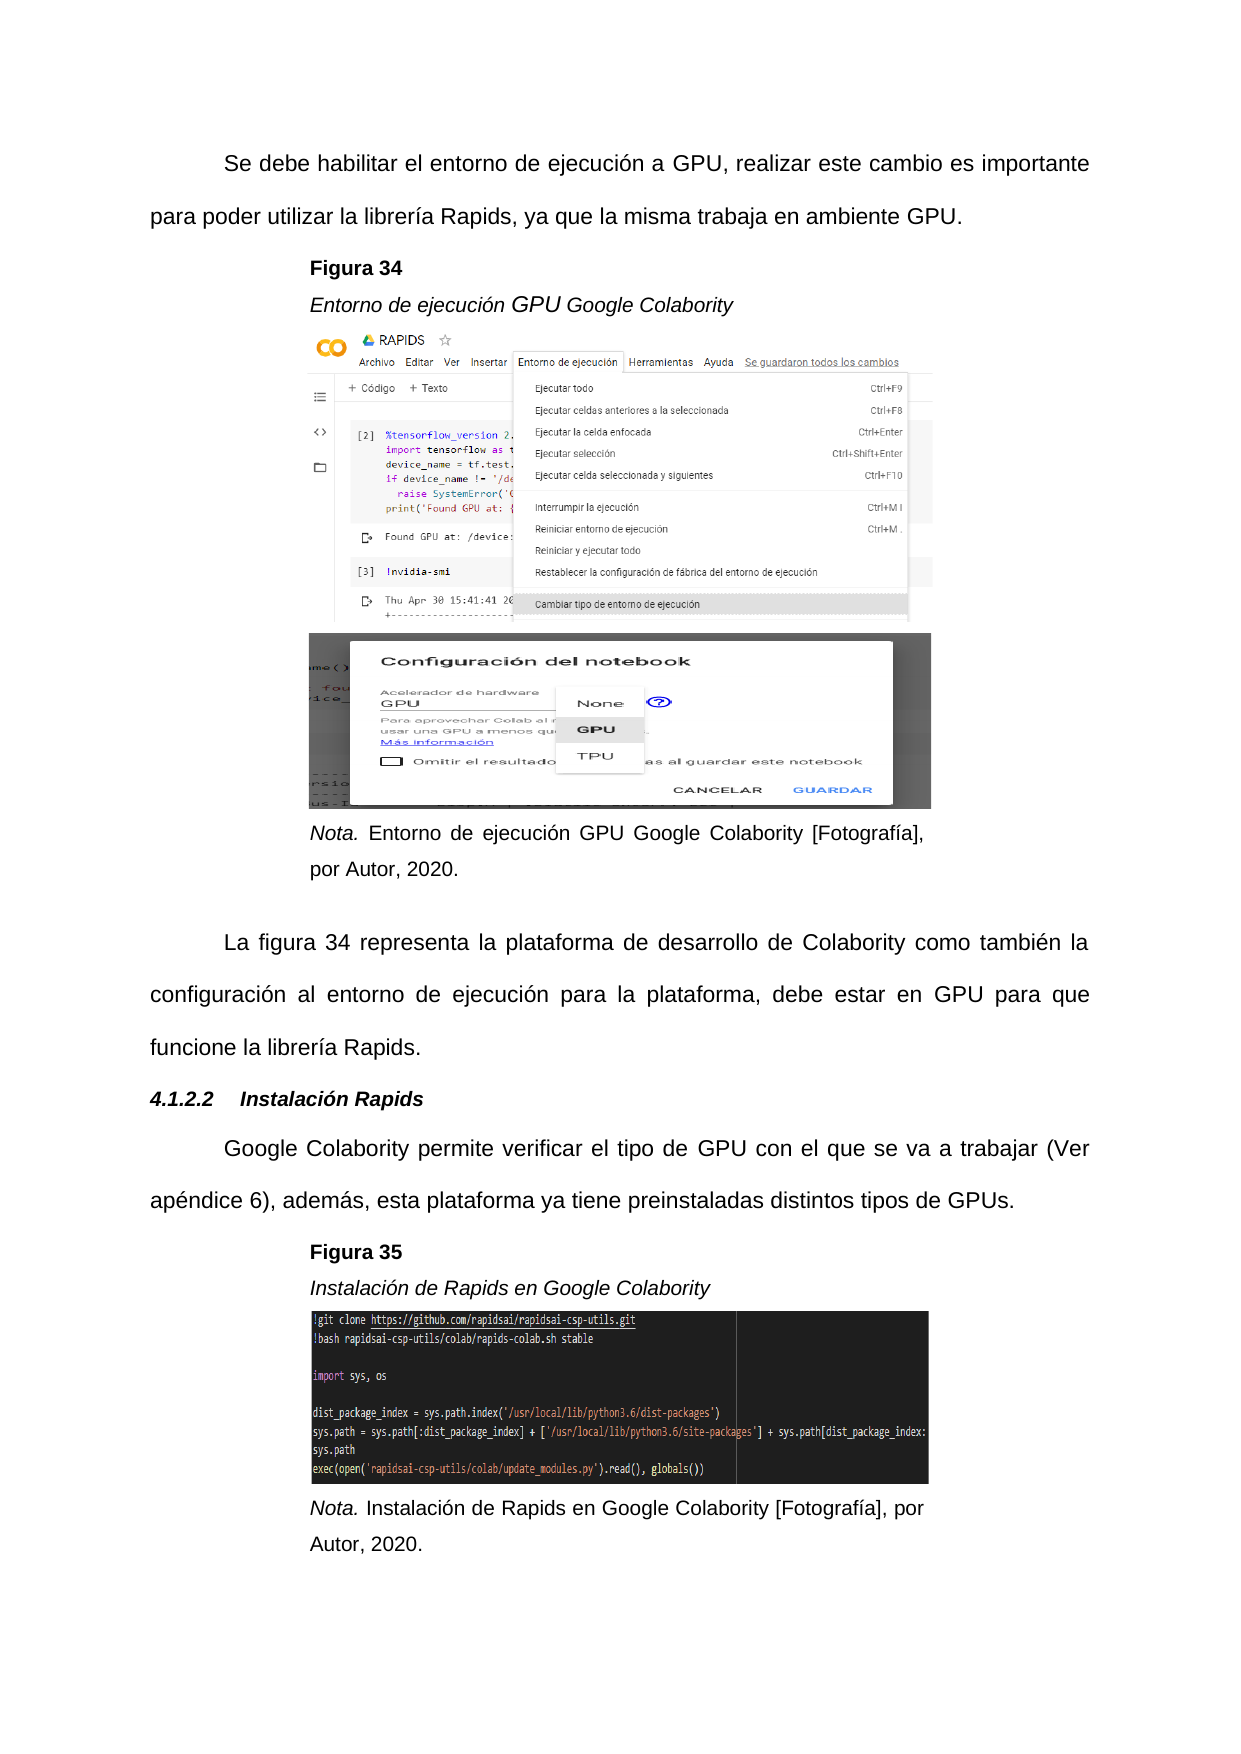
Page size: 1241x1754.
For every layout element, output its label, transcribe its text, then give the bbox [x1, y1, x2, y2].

text Entorno de ejecución GPU Google Colabority [309, 291, 1090, 318]
text La figura 34 representa la plataforma de desarrollo de Colabority como también la configuración al entorno de ejecución para la plataforma, debe estar en GPU para que funcione la librería Rapids. [150, 928, 1090, 1060]
text Se debe habilitar el entorno de ejecución a GPU, realizar este cambio es importante para poder utilizar la librería Rapids, ya que la misma trabaja en ambiente GPU. [150, 150, 1090, 229]
picture [307, 330, 933, 622]
text Figura 35 [309, 1240, 1090, 1264]
picture [311, 1311, 929, 1484]
text Figura 34 [309, 255, 1090, 279]
subtitle Instalación Rapids [150, 1087, 1090, 1111]
text Nota. Instalación de Rapids en Google Colabority [Fotografía], por Autor, 2020. [309, 1495, 925, 1555]
text Google Colabority permite verificar el tipo de GPU con el que se va a trabajar (Ver apéndice 6), además, esta plataforma ya tiene preinstaladas distintos tipos de GPUs. [150, 1134, 1090, 1214]
text Instalación de Rapids en Google Colabority [309, 1276, 1090, 1300]
text Nota. Entorno de ejecución GPU Google Colabority [Fotografía], por Autor, 2020. [309, 821, 925, 881]
picture [308, 633, 932, 809]
